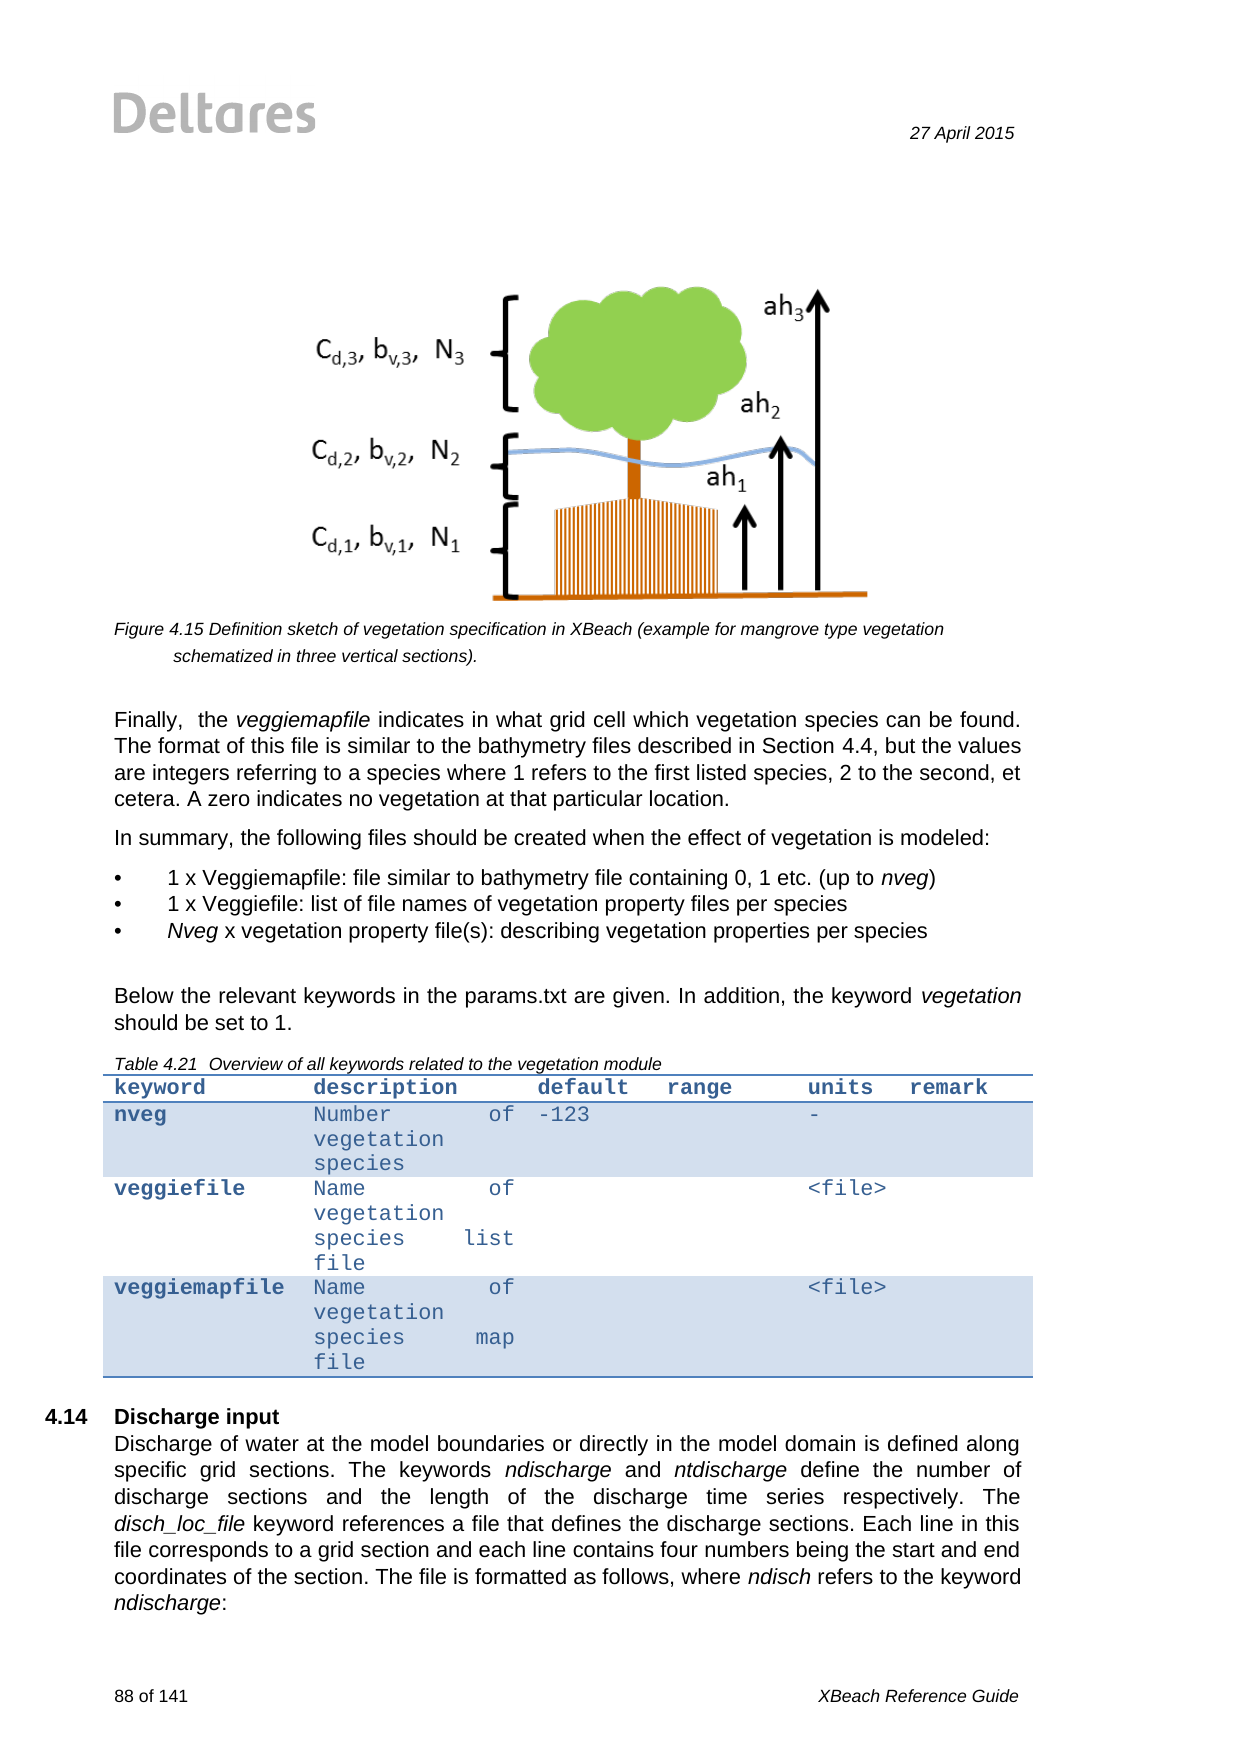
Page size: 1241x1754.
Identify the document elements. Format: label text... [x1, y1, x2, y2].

text Finally, the veggiemapfile indicates in what grid cell which vegetation species can be found. The format of this file is similar to the bathymetry files described in Section 4.4, but the values are integers referring to a species where 1 refers to the first listed species, 2 to the second, et cetera. A zero indicates no vegetation at that particular location. [114, 705, 1022, 811]
list 1 x Veggiefile: list of file names of vegetation property files per species [114, 889, 1022, 916]
picture [268, 265, 868, 601]
picture [113, 75, 315, 133]
text Below the relevant keywords in the params.txt are given. In addition, the keyword vegetation should be set to 1. [114, 982, 1022, 1035]
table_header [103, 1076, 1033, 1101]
text Discharge of water at the model boundaries or directly in the model domain is defined along specific grid sections. The keywords ndischarge and ntdischarge define the number of discharge sections and the length of the discharge time series respectively. The disch_loc_file keyword references a file that defines the discharge sections. Each line in this file corresponds to a grid section and each line contains four numbers being the start and end coordinates of the section. The file is formatted as follows, where ndisch refers to the keyword ndischarge: [114, 1429, 1022, 1615]
list 1 x Veggiemapfile: file similar to bathymetry file containing 0, 1 etc. (up to nveg) [114, 863, 1022, 889]
text In summary, the following files should be created when the effect of vegetation is modeled: [114, 824, 1022, 851]
list Nveg x vegetation property file(s): describing vegetation properties per species [114, 916, 1022, 943]
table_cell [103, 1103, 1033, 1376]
subtitle Discharge input [87, 1404, 1022, 1429]
